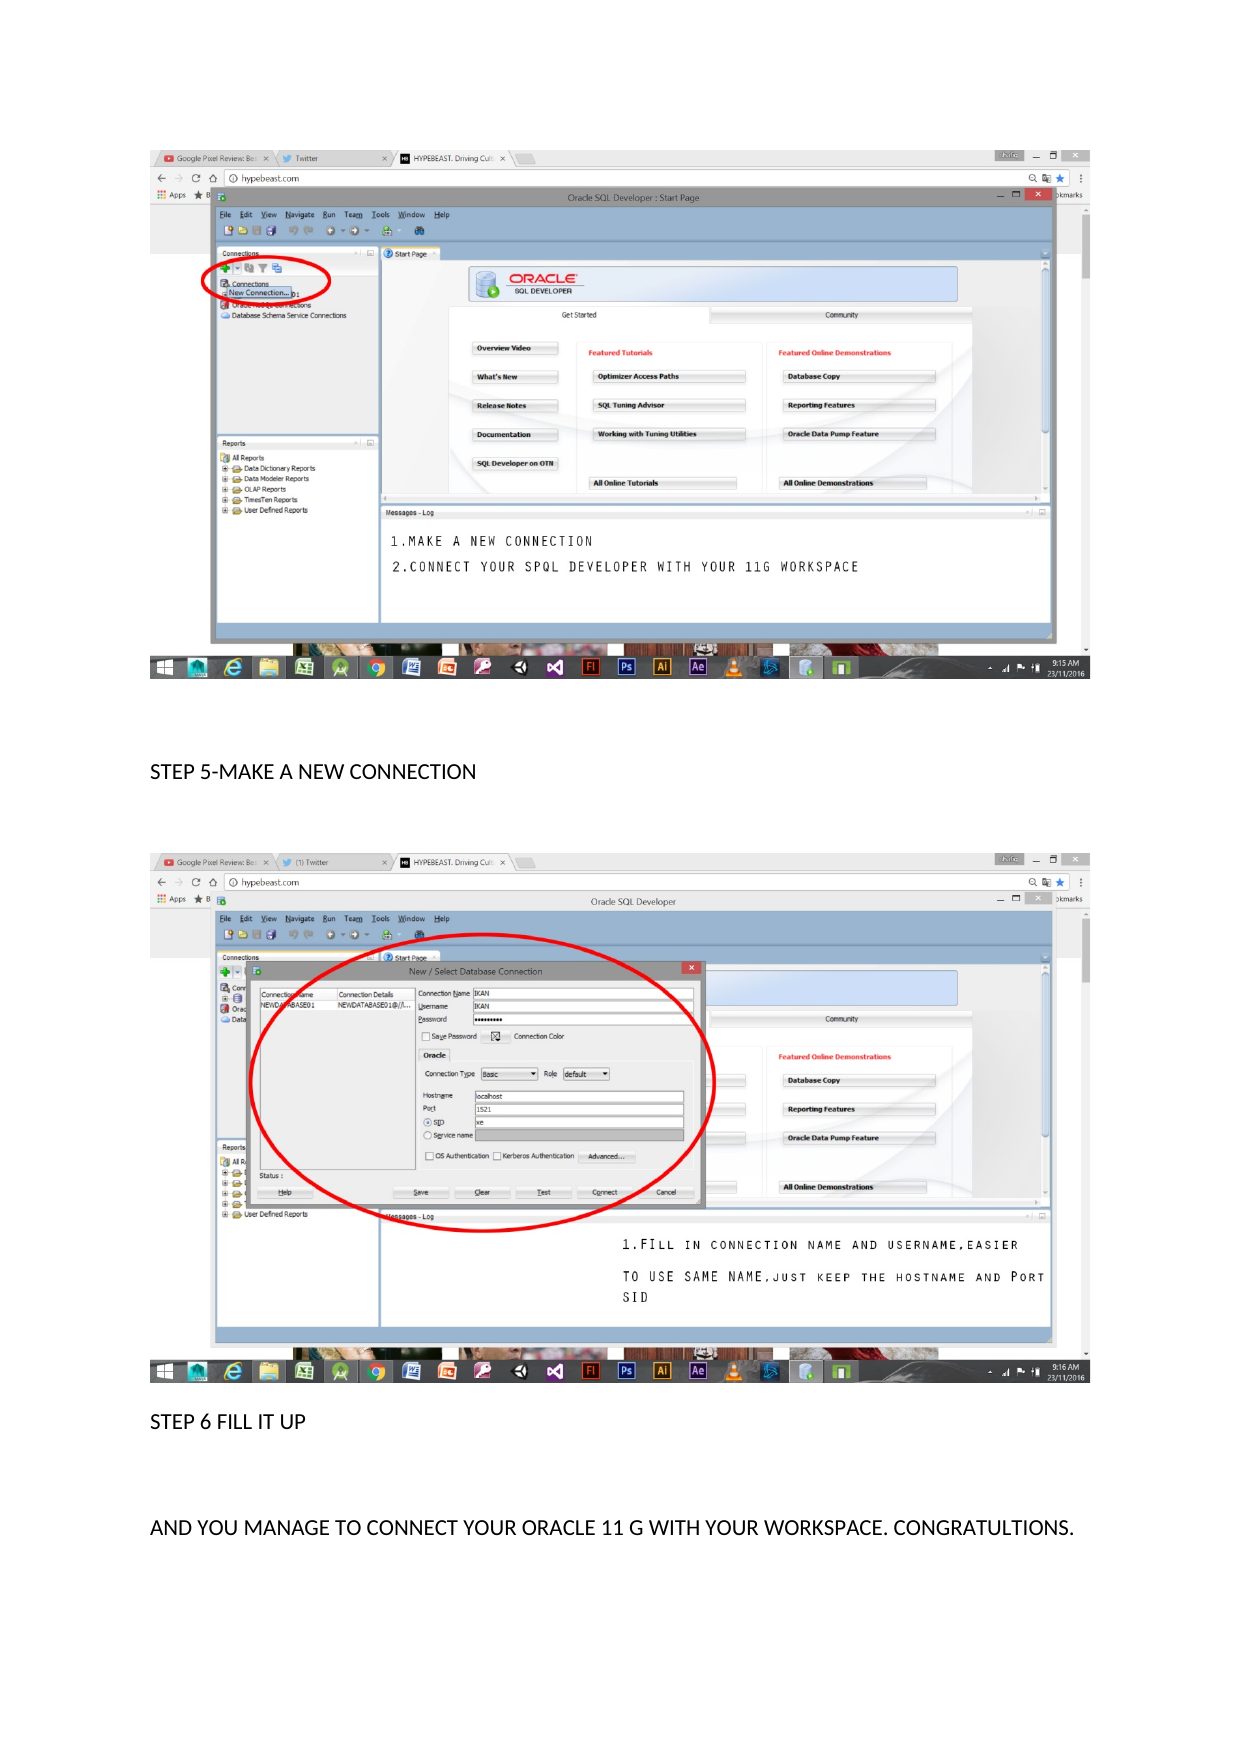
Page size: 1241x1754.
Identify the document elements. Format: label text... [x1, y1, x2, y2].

picture [150, 150, 1091, 679]
picture [150, 853, 1091, 1383]
text AND YOU MANAGE TO CONNECT YOUR ORACLE 11 G WITH YOUR WORKSPACE. CONGRATULTIONS. [150, 1513, 1090, 1541]
text STEP 5-MAKE A NEW CONNECTION [150, 757, 1090, 853]
text STEP 6 FILL IT UP [150, 1407, 1090, 1435]
